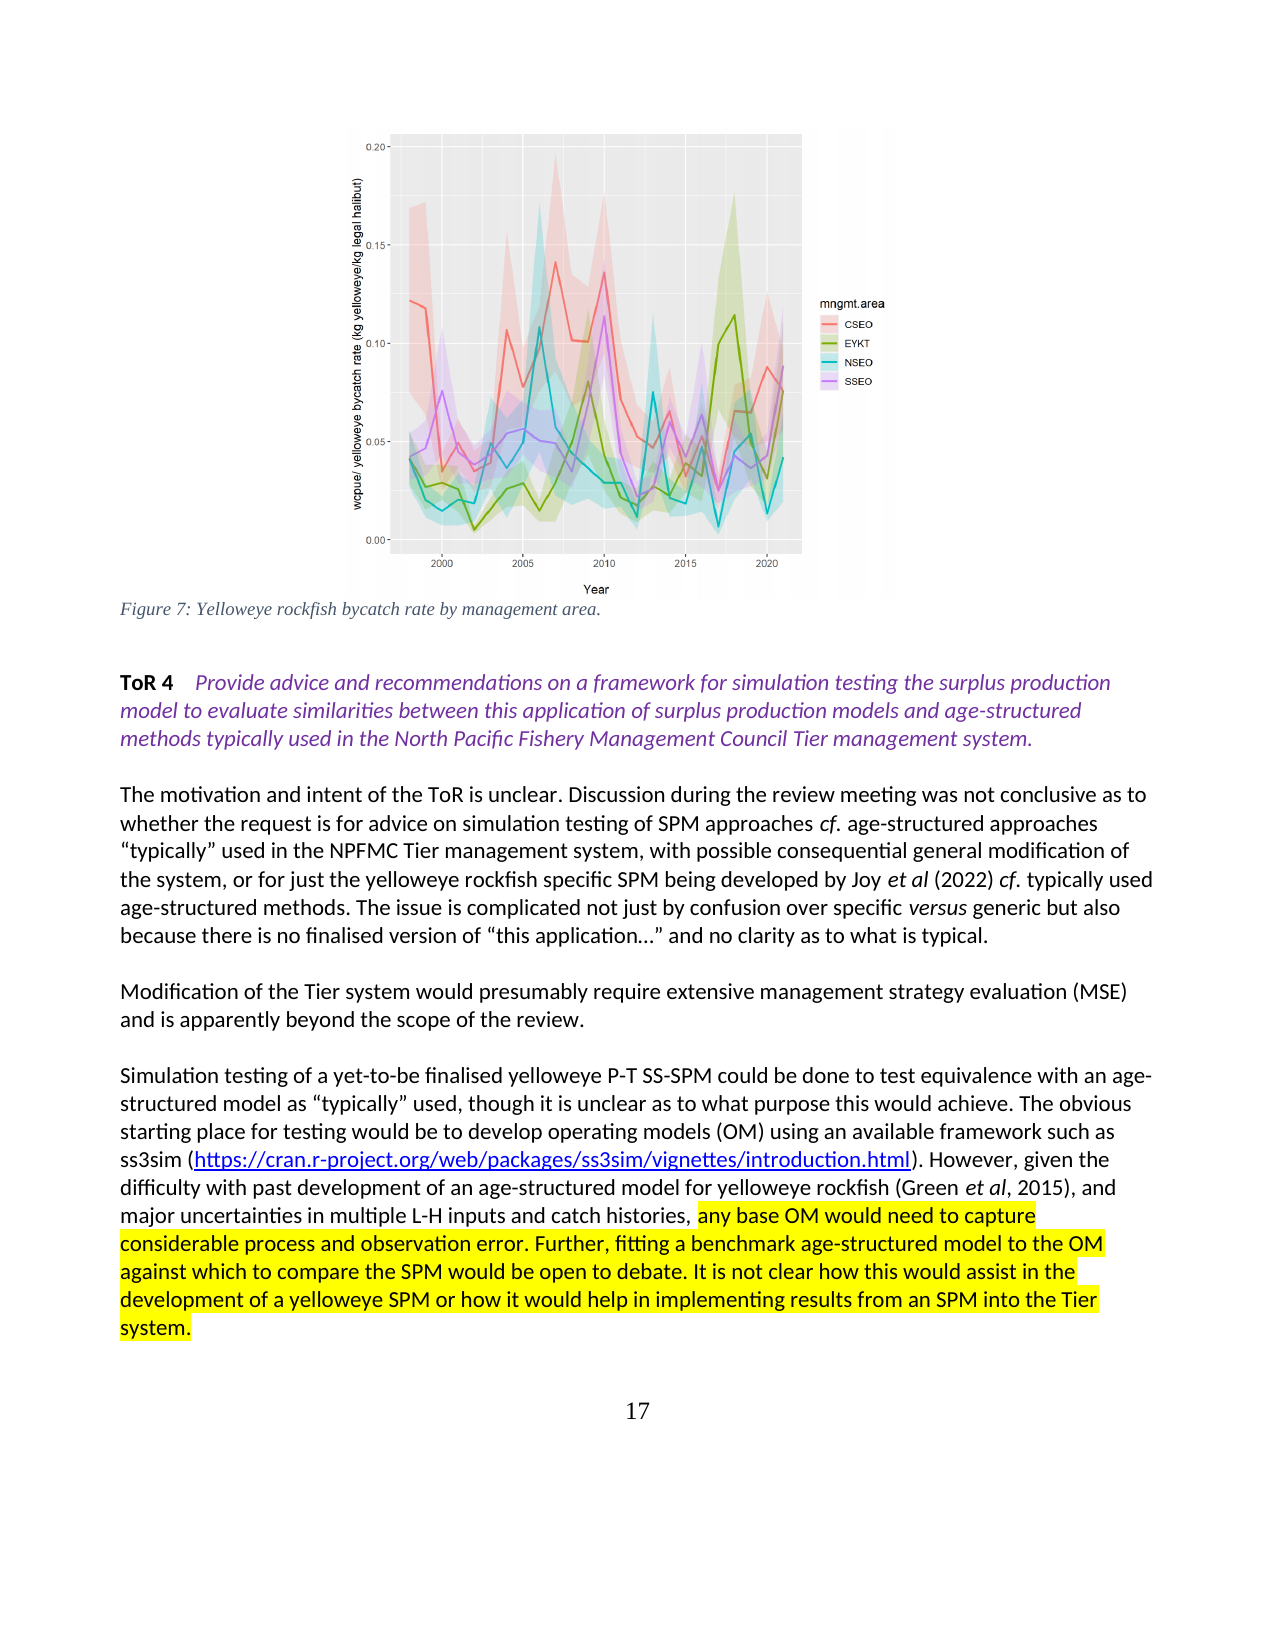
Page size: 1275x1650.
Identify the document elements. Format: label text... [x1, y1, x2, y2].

text The motivation and intent of the ToR is unclear. Discussion during the review meeting was not conclusive as to whether the request is for advice on simulation testing of SPM approaches cf. age-structured approaches “typically” used in the NPFMC Tier management system, with possible consequential general modification of the system, or for just the yelloweye rockfish specific SPM being developed by Joy et al (2022) cf. typically used age-structured methods. The issue is complicated not just by confusion over specific versus generic but also because there is no finalised version of “this application…” and no clarity as to what is typical. [120, 781, 1155, 949]
text Simulation testing of a yet-to-be finalised yelloweye P-T SS-SPM could be done to test equivalence with an age-structured model as “typically” used, though it is unclear as to what purpose this would achieve. The obvious starting place for testing would be to develop operating models (OM) using an available framework such as ss3sim (https://cran.r-project.org/web/packages/ss3sim/vignettes/introduction.html). However, given the difficulty with past development of an age-structured model for yelloweye rockfish (Green et al, 2015), and major uncertainties in multiple L-H inputs and catch histories, any base OM would need to capture considerable process and observation error. Further, fitting a benchmark age-structured model to the OM against which to compare the SPM would be open to debate. It is not clear how this would assist in the development of a yelloweye SPM or how it would help in implementing results from an SPM into the Tier system. [120, 1061, 1155, 1341]
text Modification of the Tier system would presumably require extensive management strategy evaluation (MSE) and is apparently beyond the scope of the review. [120, 977, 1155, 1033]
picture [343, 120, 932, 599]
text Figure 7: Yelloweye rockfish bycatch rate by management area. [120, 598, 1155, 620]
text ToR 4 Provide advice and recommendations on a framework for simulation testing the surplus production model to evaluate similarities between this application of surplus production models and age-structured methods typically used in the North Pacific Fishery Management Council Tier management system. [120, 668, 1155, 753]
